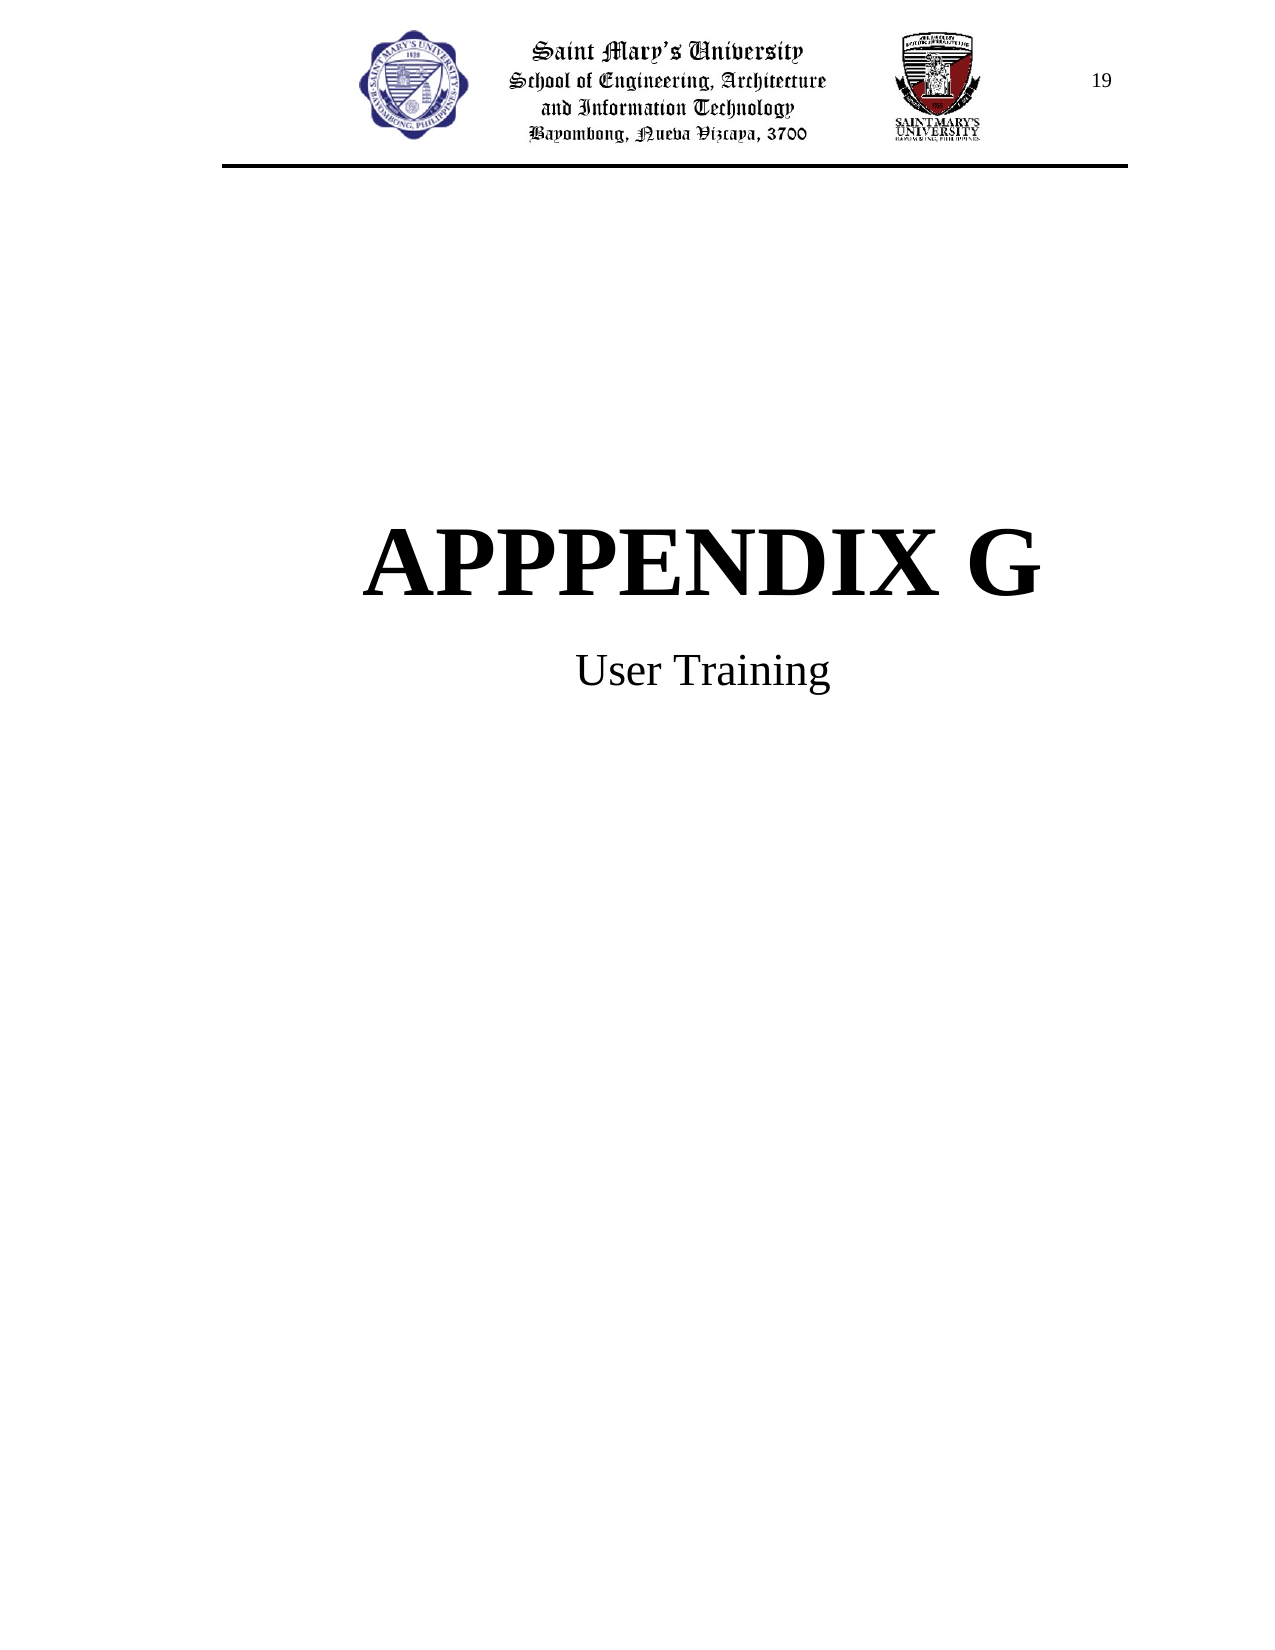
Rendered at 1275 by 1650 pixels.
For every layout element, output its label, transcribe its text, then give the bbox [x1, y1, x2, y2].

picture [349, 20, 999, 149]
text APPPENDIX G [216, 502, 1190, 617]
text User Training [216, 643, 1190, 696]
